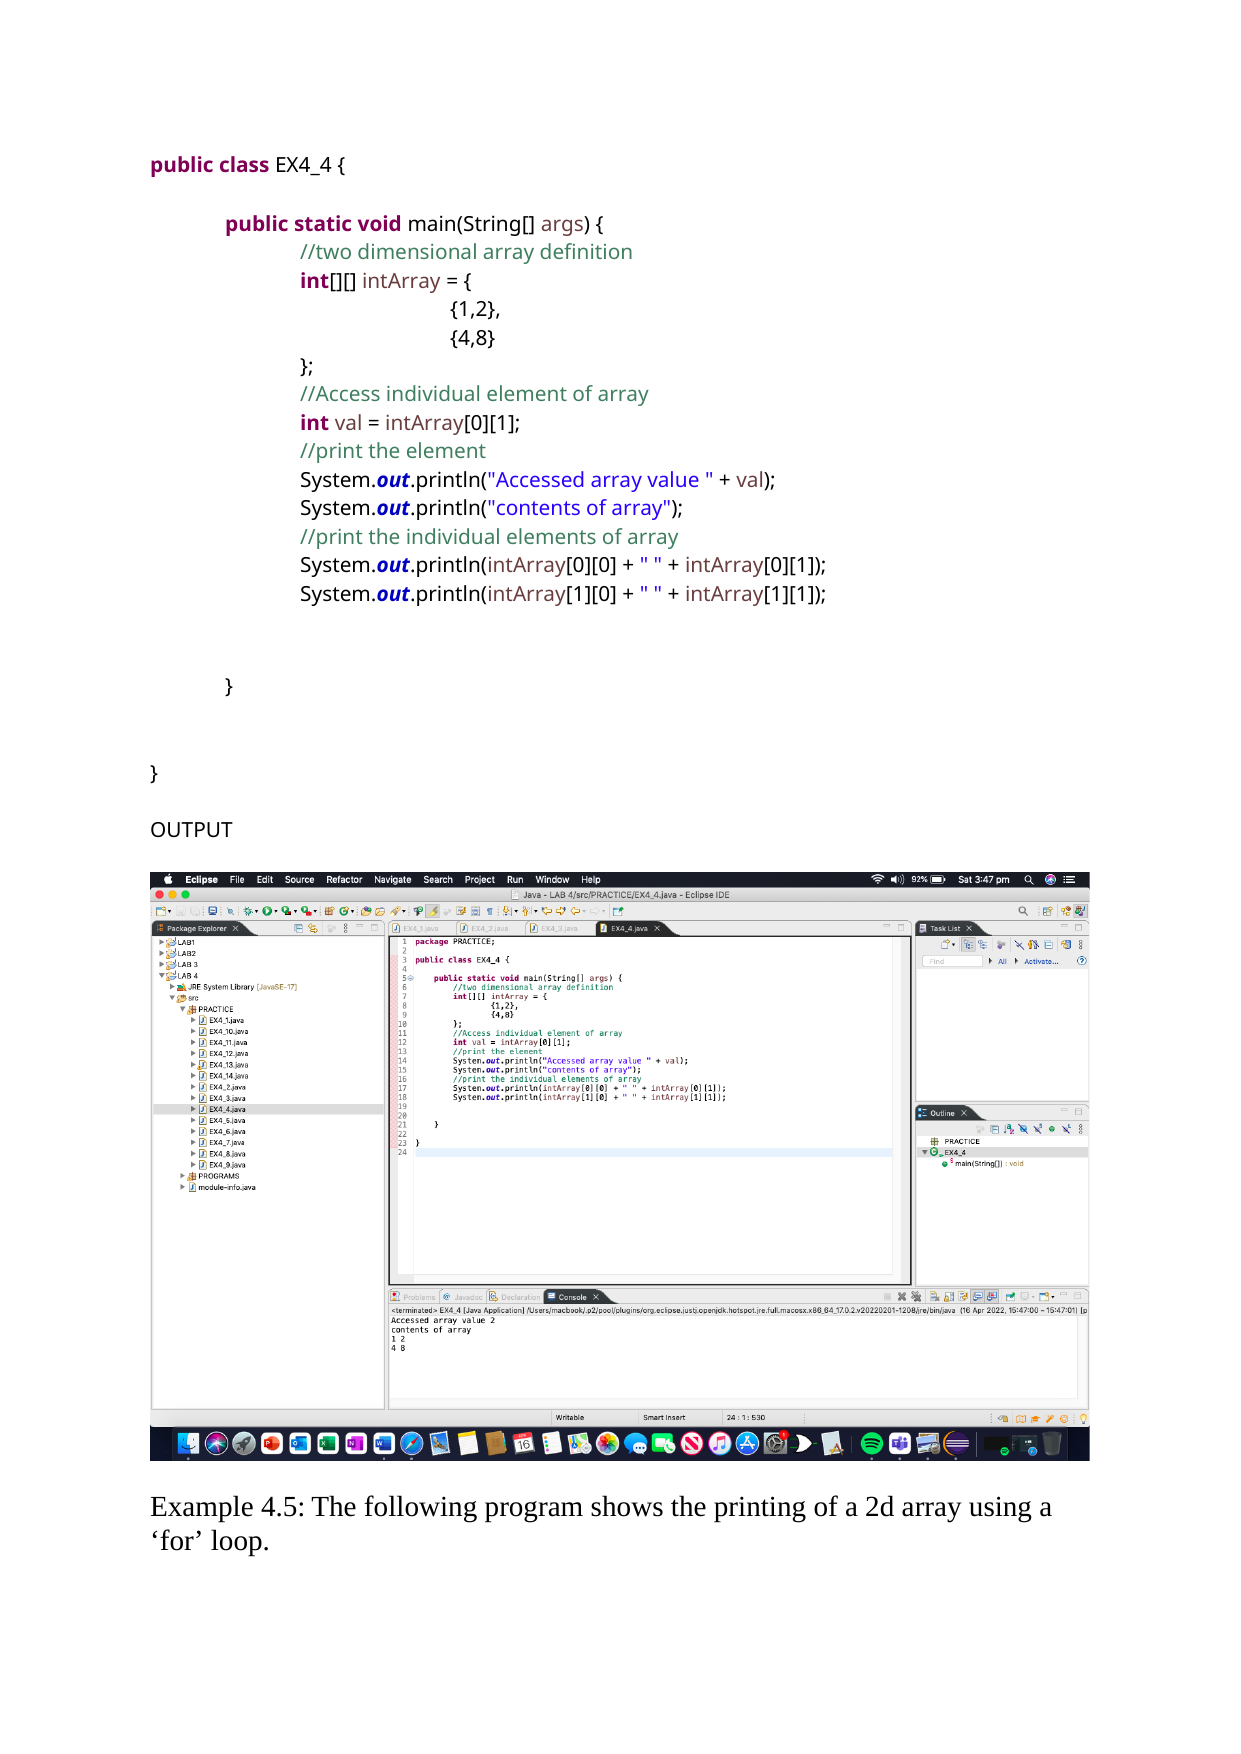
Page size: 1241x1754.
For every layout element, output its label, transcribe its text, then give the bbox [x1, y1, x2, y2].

text public static void main(String[] args) { [150, 209, 1090, 237]
text System.out.println("contents of array"); [150, 493, 1090, 522]
text }; [150, 351, 1090, 379]
picture [150, 872, 1090, 1461]
text } [150, 758, 1090, 786]
text int[][] intArray = { [150, 266, 1090, 294]
text System.out.println(intArray[0][0] + " " + intArray[0][1]); [150, 550, 1090, 579]
text //print the element [150, 436, 1090, 465]
text //two dimensional array definition [150, 237, 1090, 266]
text {4,8} [150, 323, 1090, 351]
text System.out.println("Accessed array value " + val); [150, 465, 1090, 493]
text {1,2}, [150, 294, 1090, 323]
text //Access individual element of array [150, 379, 1090, 408]
text //print the individual elements of array [150, 522, 1090, 550]
text Example 4.5: The following program shows the printing of a 2d array using a ‘for’ loop. [150, 1489, 1090, 1556]
text } [150, 672, 1090, 700]
text OUTPUT [150, 815, 1090, 844]
text int val = intArray[0][1]; [150, 408, 1090, 436]
text public class EX4_4 { [150, 150, 1090, 178]
text System.out.println(intArray[1][0] + " " + intArray[1][1]); [150, 579, 1090, 607]
